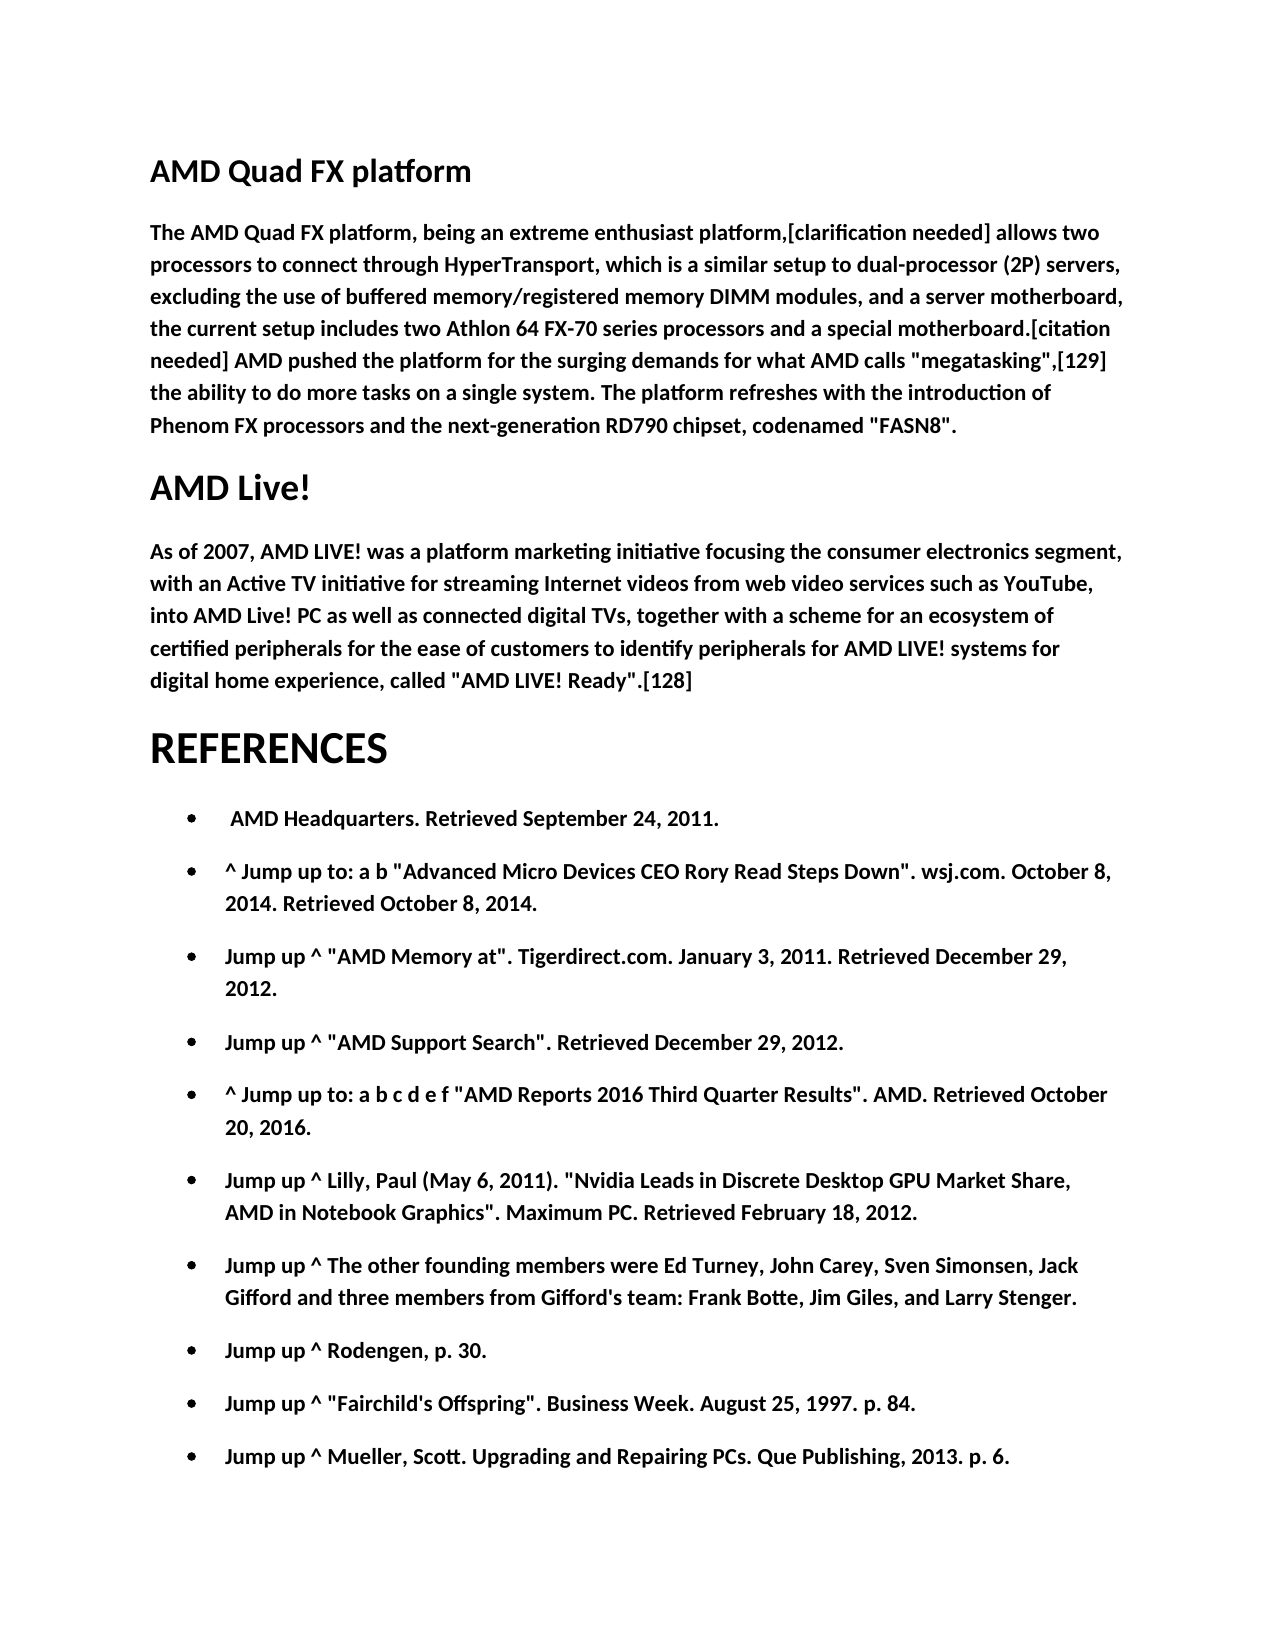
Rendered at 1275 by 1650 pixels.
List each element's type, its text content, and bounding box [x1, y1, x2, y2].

list ^ Jump up to: a b c d e f "AMD Reports 2016 Third Quarter Results". AMD. Retrieved October 20, 2016. [187, 1081, 1125, 1141]
text As of 2007, AMD LIVE! was a platform marketing initiative focusing the consumer electronics segment, with an Active TV initiative for streaming Internet videos from web video services such as YouTube, into AMD Live! PC as well as connected digital TVs, together with a scheme for an ecosystem of certified peripherals for the ease of customers to identify peripherals for AMD LIVE! systems for digital home experience, called "AMD LIVE! Ready".[128] [150, 537, 1125, 694]
text REFERENCES [150, 719, 1125, 775]
list Jump up ^ "AMD Memory at". Tigerdirect.com. January 3, 2011. Retrieved December 29, 2012. [187, 942, 1125, 1003]
list Jump up ^ Rodengen, p. 30. [187, 1336, 1125, 1364]
list Jump up ^ "Fairchild's Offspring". Business Week. August 25, 1997. p. 84. [187, 1389, 1125, 1417]
list Jump up ^ Lilly, Paul (May 6, 2011). "Nvidia Leads in Discrete Desktop GPU Market Share, AMD in Notebook Graphics". Maximum PC. Retrieved February 18, 2012. [187, 1166, 1125, 1226]
list AMD Headquarters. Retrieved September 24, 2011. [187, 804, 1125, 832]
list ^ Jump up to: a b "Advanced Micro Devices CEO Rory Read Steps Down". wsj.com. October 8, 2014. Retrieved October 8, 2014. [187, 857, 1125, 917]
list Jump up ^ The other founding members were Ed Turney, John Carey, Sven Simonsen, Jack Gifford and three members from Gifford's team: Frank Botte, Jim Giles, and Larry Stenger. [187, 1251, 1125, 1311]
list Jump up ^ Mueller, Scott. Upgrading and Repairing PCs. Que Publishing, 2013. p. 6. [187, 1442, 1125, 1470]
list Jump up ^ "AMD Support Search". Retrieved December 29, 2012. [187, 1028, 1125, 1056]
text AMD Quad FX platform [150, 150, 1125, 191]
text The AMD Quad FX platform, being an extreme enthusiast platform,[clarification needed] allows two processors to connect through HyperTransport, which is a similar setup to dual-processor (2P) servers, excluding the use of buffered memory/registered memory DIMM modules, and a server motherboard, the current setup includes two Athlon 64 FX-70 series processors and a special motherboard.[citation needed] AMD pushed the platform for the surging demands for what AMD calls "megatasking",[129] the ability to do more tasks on a single system. The platform refreshes with the introduction of Phenom FX processors and the next-generation RD790 chipset, codenamed "FASN8". [150, 218, 1125, 439]
text AMD Live! [150, 464, 1125, 509]
